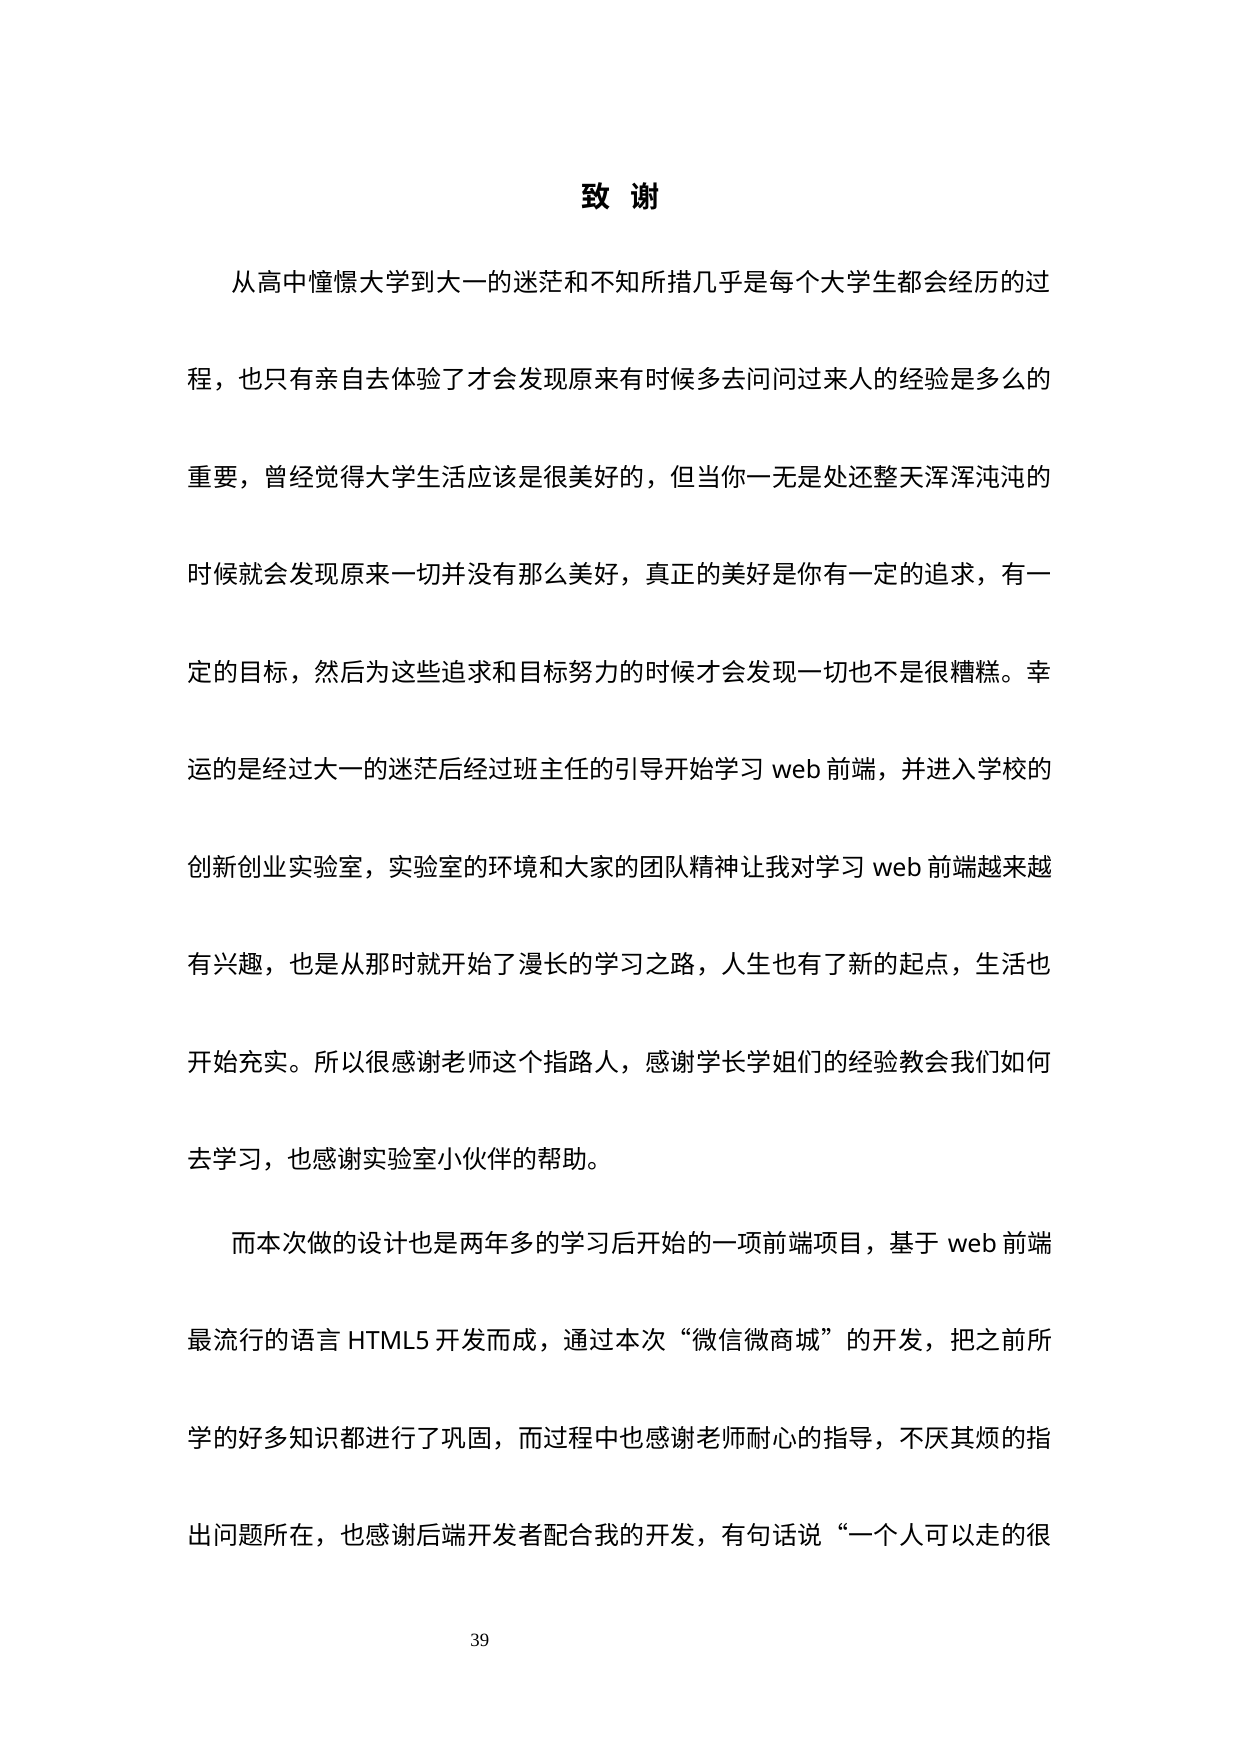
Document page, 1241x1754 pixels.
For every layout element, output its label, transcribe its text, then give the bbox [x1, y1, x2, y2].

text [187, 1209, 1053, 1566]
text 致 谢 [187, 162, 1053, 227]
text 从高中憧憬大学到大一的迷茫和不知所措几乎是每个大学生都会经历的过程，也只有亲自去体验了才会发现原来有时候多去问问过来人的经验是多么的重要，曾经觉得大学生活应该是很美好的，但当你一无是处还整天浑浑沌沌的时候就会发现原来一切并没有那么美好，真正的美好是你有一定的追求，有一定的目标，然后为这些追求和目标努力的时候才会发现一切也不是很糟糕。幸运的是经过大一的迷茫后经过班主任的引导开始学习web前端，并进入学校的创新创业实验室，实验室的环境和大家的团队精神让我对学习web前端越来越有兴趣，也是从那时就开始了漫长的学习之路，人生也有了新的起点，生活也开始充实。所以很感谢老师这个指路人，感谢学长学姐们的经验教会我们如何去学习，也感谢实验室小伙伴的帮助。 [187, 248, 1053, 1191]
